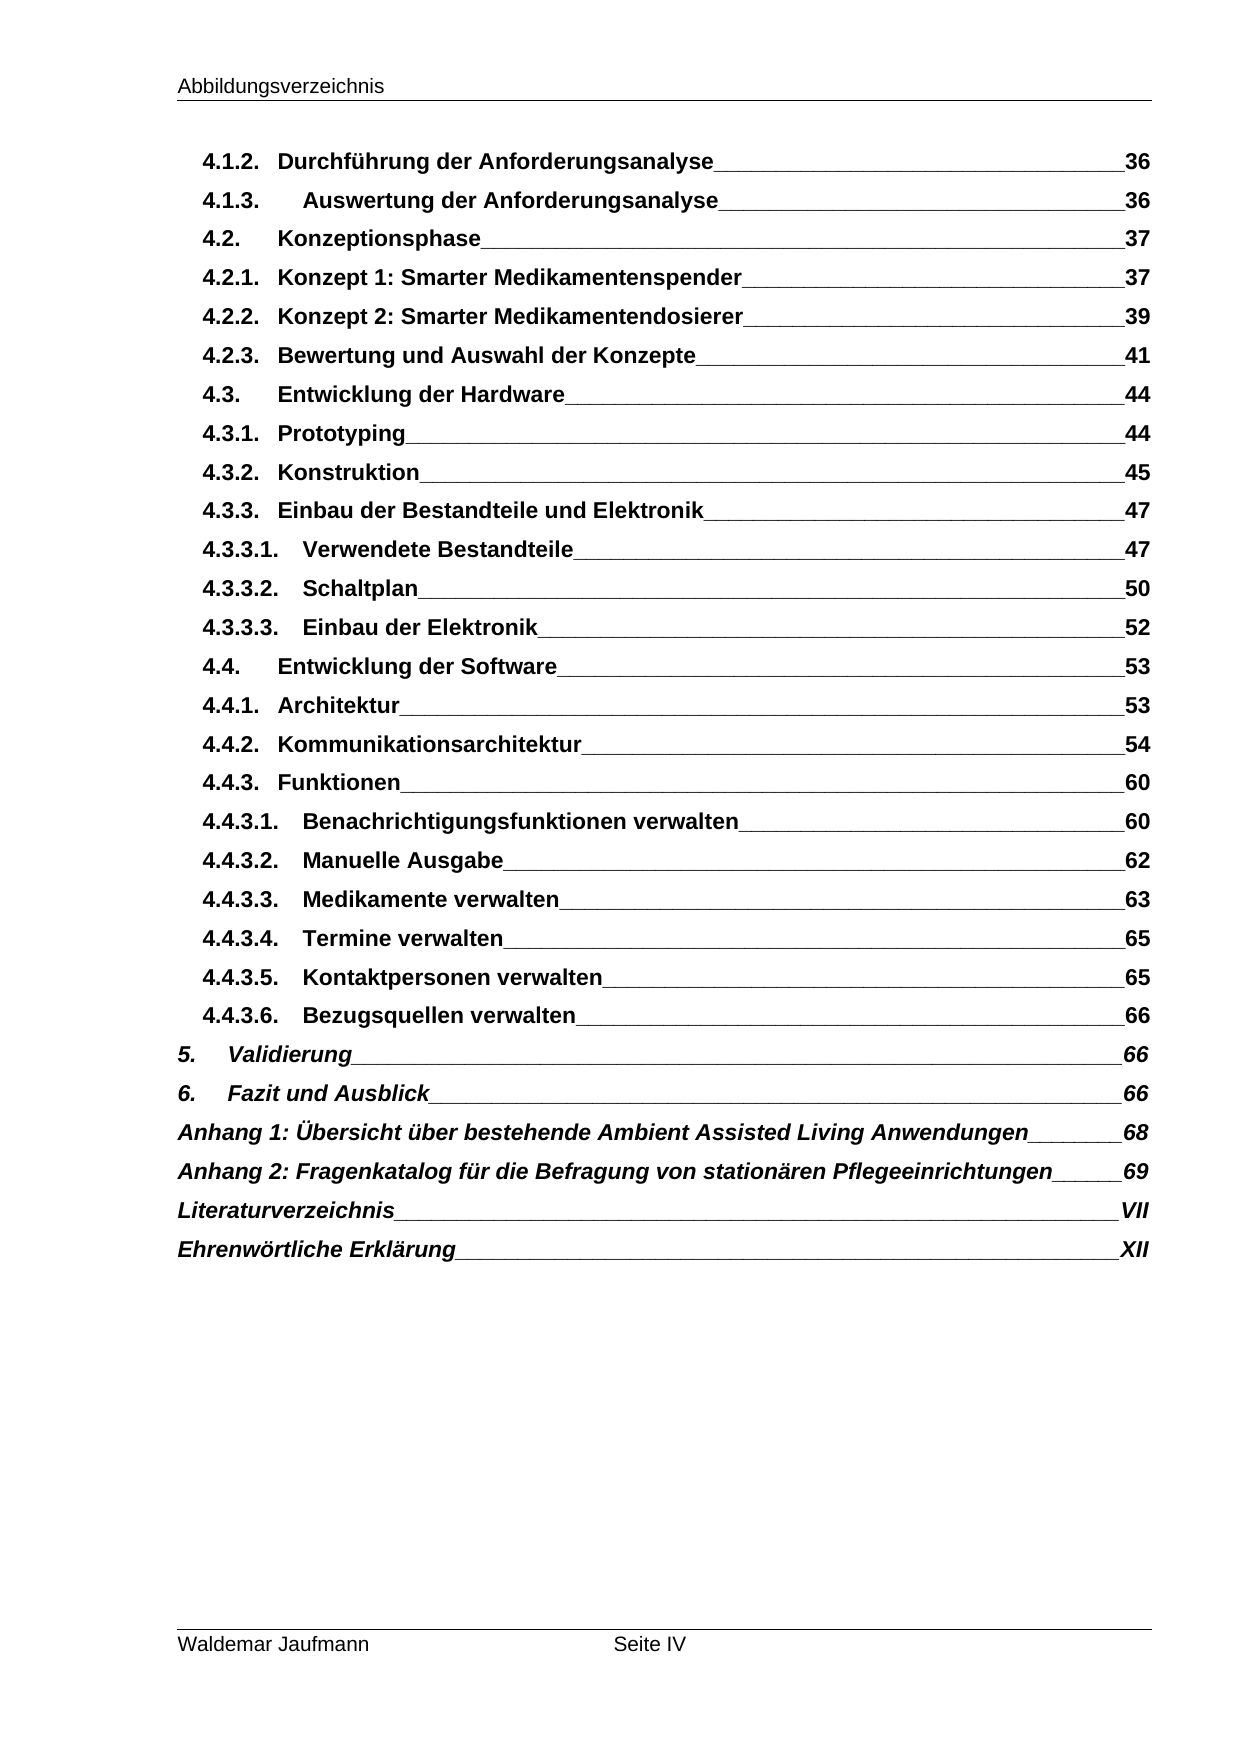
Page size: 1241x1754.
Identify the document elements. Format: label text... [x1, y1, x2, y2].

text 4.2.1. Konzept 1: Smarter Medikamentenspender 37 [202, 264, 1152, 291]
text 6. Fazit und Ausblick 66 [177, 1080, 1152, 1107]
text 4.3.3.1. Verwendete Bestandteile 47 [202, 536, 1152, 563]
text 4.4.3.4. Termine verwalten 65 [202, 925, 1152, 951]
text 4.1.3. Auswertung der Anforderungsanalyse 36 [202, 187, 1152, 213]
text 4.4.3.3. Medikamente verwalten 63 [202, 886, 1152, 912]
text 4.2. Konzeptionsphase 37 [202, 225, 1152, 252]
text Anhang 2: Fragenkatalog für die Befragung von stationären Pflegeeinrichtungen 69 [177, 1158, 1152, 1184]
text 4.2.3. Bewertung und Auswahl der Konzepte 41 [202, 342, 1152, 368]
text 4.3.1. Prototyping 44 [202, 420, 1152, 446]
text 4.3.3.2. Schaltplan 50 [202, 575, 1152, 601]
text 4.2.2. Konzept 2: Smarter Medikamentendosierer 39 [202, 303, 1152, 329]
text Ehrenwörtliche Erklärung XII [177, 1236, 1152, 1262]
text 4.4.1. Architektur 53 [202, 692, 1152, 718]
text 4.3.3.3. Einbau der Elektronik 52 [202, 614, 1152, 640]
text 4.3. Entwicklung der Hardware 44 [202, 381, 1152, 407]
text 4.4.2. Kommunikationsarchitektur 54 [202, 731, 1152, 757]
text 4.3.2. Konstruktion 45 [202, 458, 1152, 485]
text 4.3.3. Einbau der Bestandteile und Elektronik 47 [202, 497, 1152, 524]
text 4.4.3.2. Manuelle Ausgabe 62 [202, 847, 1152, 873]
text 5. Validierung 66 [177, 1041, 1152, 1068]
text Anhang 1: Übersicht über bestehende Ambient Assisted Living Anwendungen 68 [177, 1119, 1152, 1145]
text Literaturverzeichnis VII [177, 1197, 1152, 1223]
text 4.1.2. Durchführung der Anforderungsanalyse 36 [202, 148, 1152, 174]
text 4.4. Entwicklung der Software 53 [202, 653, 1152, 679]
text 4.4.3.1. Benachrichtigungsfunktionen verwalten 60 [202, 808, 1152, 834]
text 4.4.3.6. Bezugsquellen verwalten 66 [202, 1002, 1152, 1029]
text 4.4.3.5. Kontaktpersonen verwalten 65 [202, 964, 1152, 990]
text 4.4.3. Funktionen 60 [202, 769, 1152, 796]
